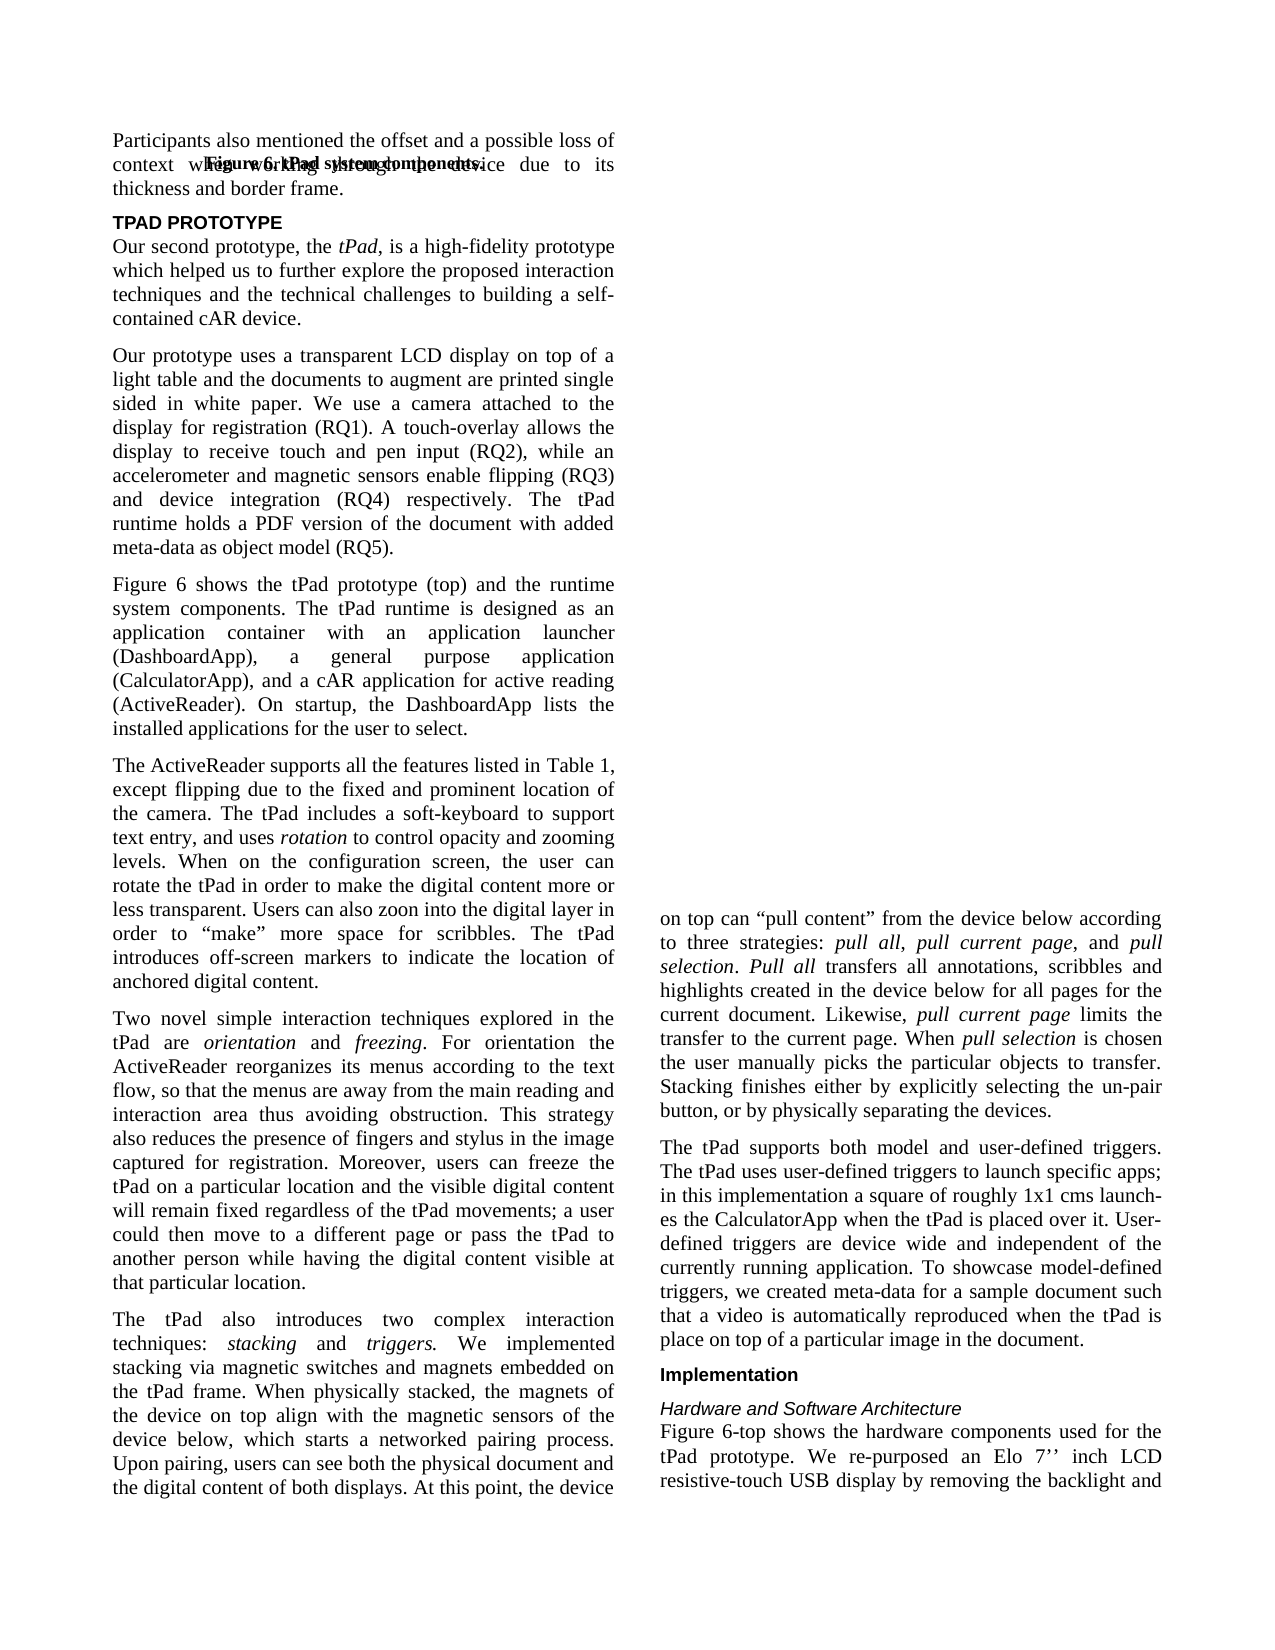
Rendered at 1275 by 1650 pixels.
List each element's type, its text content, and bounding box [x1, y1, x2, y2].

text The tPad also introduces two complex interaction techniques: stacking and triggers. We implemented stacking via magnetic switches and magnets embedded on the tPad frame. When physically stacked, the magnets of the device on top align with the magnetic sensors of the device below, which starts a networked pairing process. Upon pairing, users can see both the physical document and the digital content of both displays. At this point, the device on top can “pull content” from the device below according to three strategies: pull all, pull current page, and pull selection. Pull all transfers all annotations, scribbles and highlights created in the device below for all pages for the current document. Likewise, pull current page limits the transfer to the current page. When pull selection is chosen the user manually picks the particular objects to transfer. Stacking finishes either by explicitly selecting the un-pair button, or by physically separating the devices. [660, 127, 1162, 1122]
subtitle Hardware and Software Architecture [660, 1398, 1162, 1419]
text Our prototype uses a transparent LCD display on top of a light table and the documents to augment are printed single sided in white paper. We use a camera attached to the display for registration (RQ1). A touch-overlay allows the display to receive touch and pen input (RQ2), while an accelerometer and magnetic sensors enable flipping (RQ3) and device integration (RQ4) respectively. The tPad runtime holds a PDF version of the document with added meta-data as object model (RQ5). [112, 342, 615, 559]
subtitle Implementation [660, 1364, 1162, 1385]
text The tPad also introduces two complex interaction techniques: stacking and triggers. We implemented stacking via magnetic switches and magnets embedded on the tPad frame. When physically stacked, the magnets of the device on top align with the magnetic sensors of the device below, which starts a networked pairing process. Upon pairing, users can see both the physical document and the digital content of both displays. At this point, the device on top can “pull content” from the device below according to three strategies: pull all, pull current page, and pull selection. Pull all transfers all annotations, scribbles and highlights created in the device below for all pages for the current document. Likewise, pull current page limits the transfer to the current page. When pull selection is chosen the user manually picks the particular objects to transfer. Stacking finishes either by explicitly selecting the un-pair button, or by physically separating the devices. [112, 1307, 615, 1499]
text Our second prototype, the tPad, is a high-fidelity prototype which helped us to further explore the proposed interaction techniques and the technical challenges to building a self-contained cAR device. [112, 234, 615, 330]
text The ActiveReader supports all the features listed in Table 1, except flipping due to the fixed and prominent location of the camera. The tPad includes a soft-keyboard to support text entry, and uses rotation to control opacity and zooming levels. When on the configuration screen, the user can rotate the tPad in order to make the digital content more or less transparent. Users can also zoon into the digital layer in order to “make” more space for scribbles. The tPad introduces off-screen markers to indicate the location of anchored digital content. [112, 752, 615, 993]
text Two novel simple interaction techniques explored in the tPad are orientation and freezing. For orientation the ActiveReader reorganizes its menus according to the text flow, so that the menus are away from the main reading and interaction area thus avoiding obstruction. This strategy also reduces the presence of fingers and stylus in the image captured for registration. Moreover, users can freeze the tPad on a particular location and the visible digital content will remain fixed regardless of the tPad movements; a user could then move to a different page or pass the tPad to another person while having the digital content visible at that particular location. [112, 1006, 615, 1294]
text Figure 6 shows the tPad prototype (top) and the runtime system components. The tPad runtime is designed as an application container with an application launcher (DashboardApp), a general purpose application (CalculatorApp), and a cAR application for active reading (ActiveReader). On startup, the DashboardApp lists the installed applications for the user to select. [112, 572, 615, 740]
subtitle TPad Prototype [112, 212, 615, 234]
text The tPad supports both model and user-defined triggers. The tPad uses user-defined triggers to launch specific apps; in this implementation a square of roughly 1x1 cms launch-es the CalculatorApp when the tPad is placed over it. User-defined triggers are device wide and independent of the currently running application. To showcase model-defined triggers, we created meta-data for a sample document such that a video is automatically reproduced when the tPad is place on top of a particular image in the document. [660, 1135, 1162, 1351]
